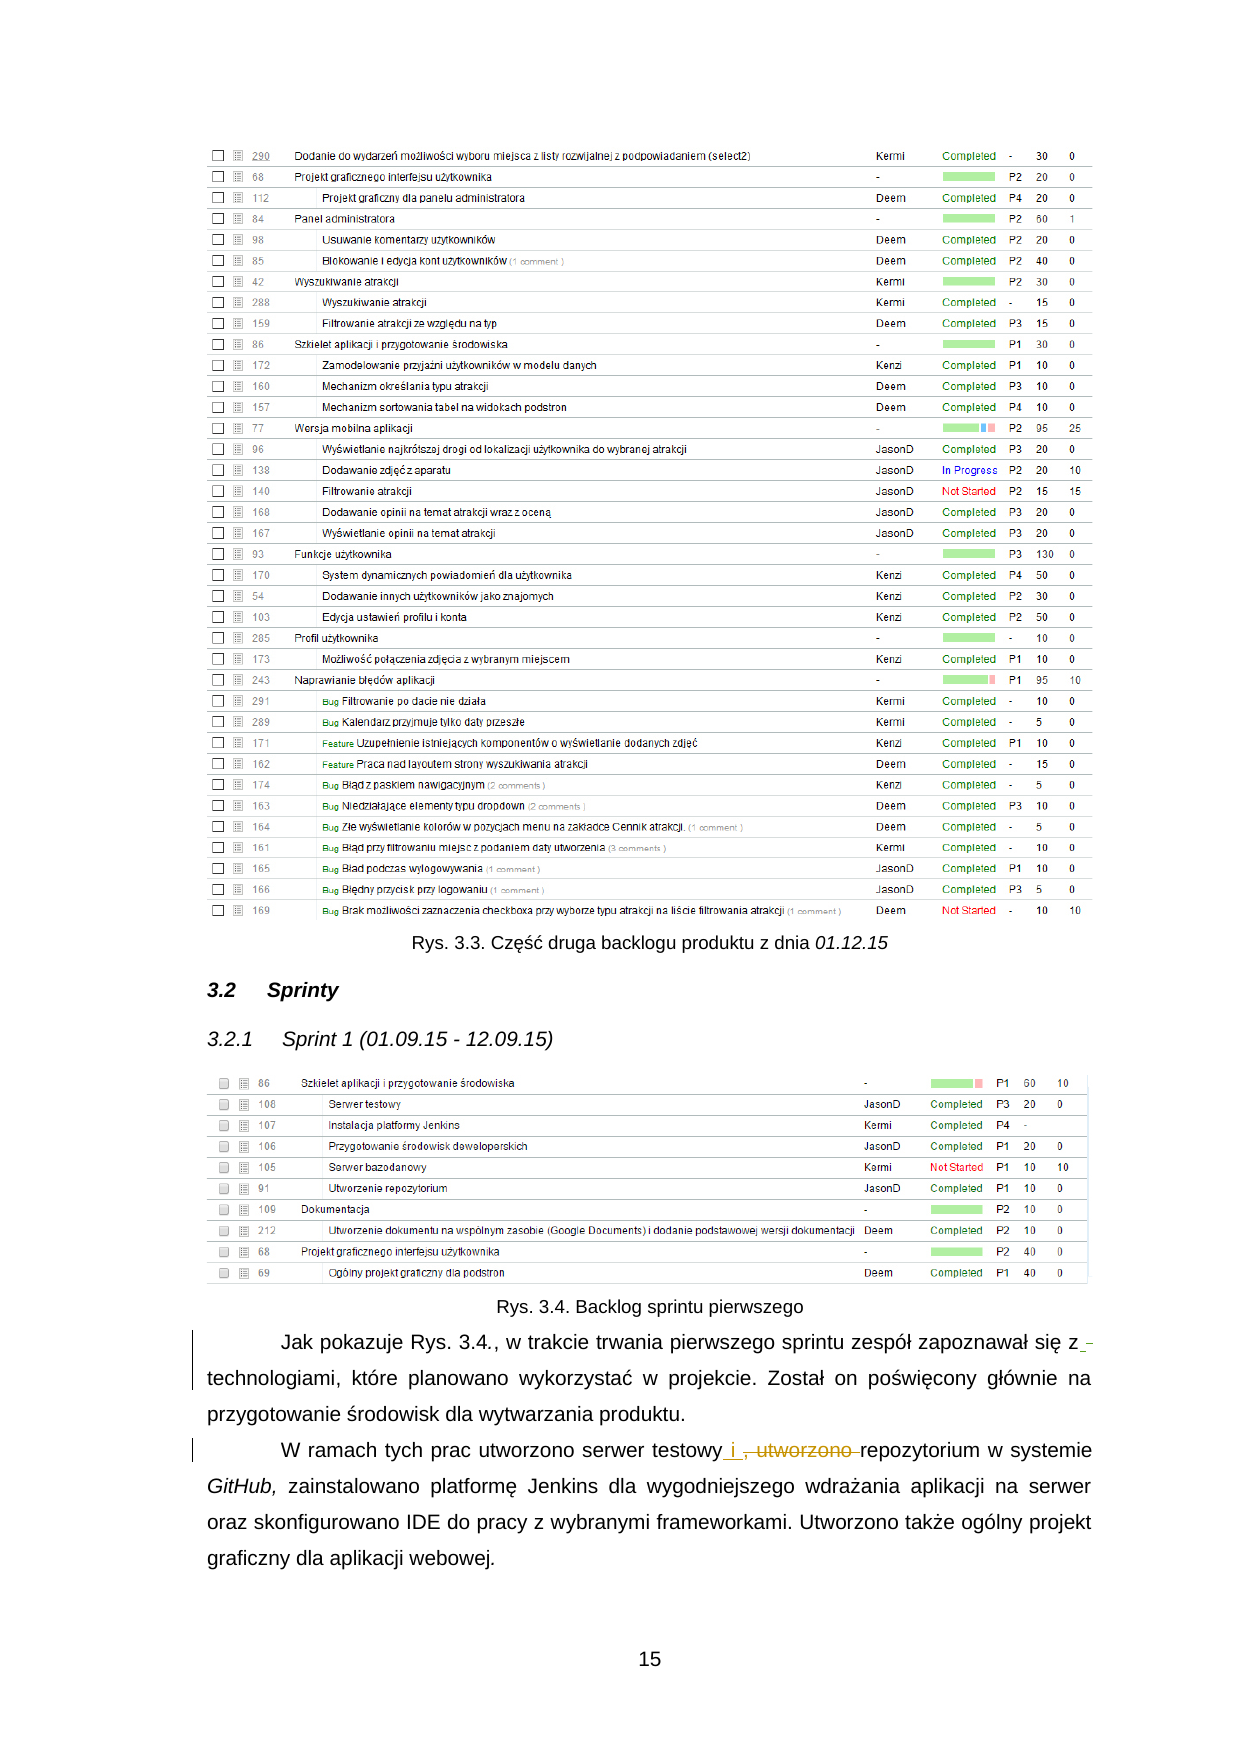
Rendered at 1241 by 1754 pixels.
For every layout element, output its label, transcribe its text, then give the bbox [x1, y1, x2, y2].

picture [206, 1075, 1093, 1284]
text W ramach tych prac utworzono serwer testowyrepozytorium w systemie GitHub, zainstalowano platformę Jenkins dla wygodniejszego wdrażania aplikacji na serwer oraz skonfigurowano IDE do pracy z wybranymi frameworkami. Utworzono także ogólny projekt graficzny dla aplikacji webowej. [207, 1438, 1092, 1570]
subtitle Sprint 1 (01.09.15 - 12.09.15) [207, 1027, 1092, 1051]
subtitle Sprinty [207, 978, 1092, 1002]
text Jak pokazuje ., w trakcie trwania pierwszego sprintu zespół zapoznawał się ztechnologiami, które planowano wykorzystać w projekcie. Został on poświęcony głównie na przygotowanie środowisk dla wytwarzania produktu. [207, 1330, 1092, 1426]
picture [206, 147, 1093, 920]
